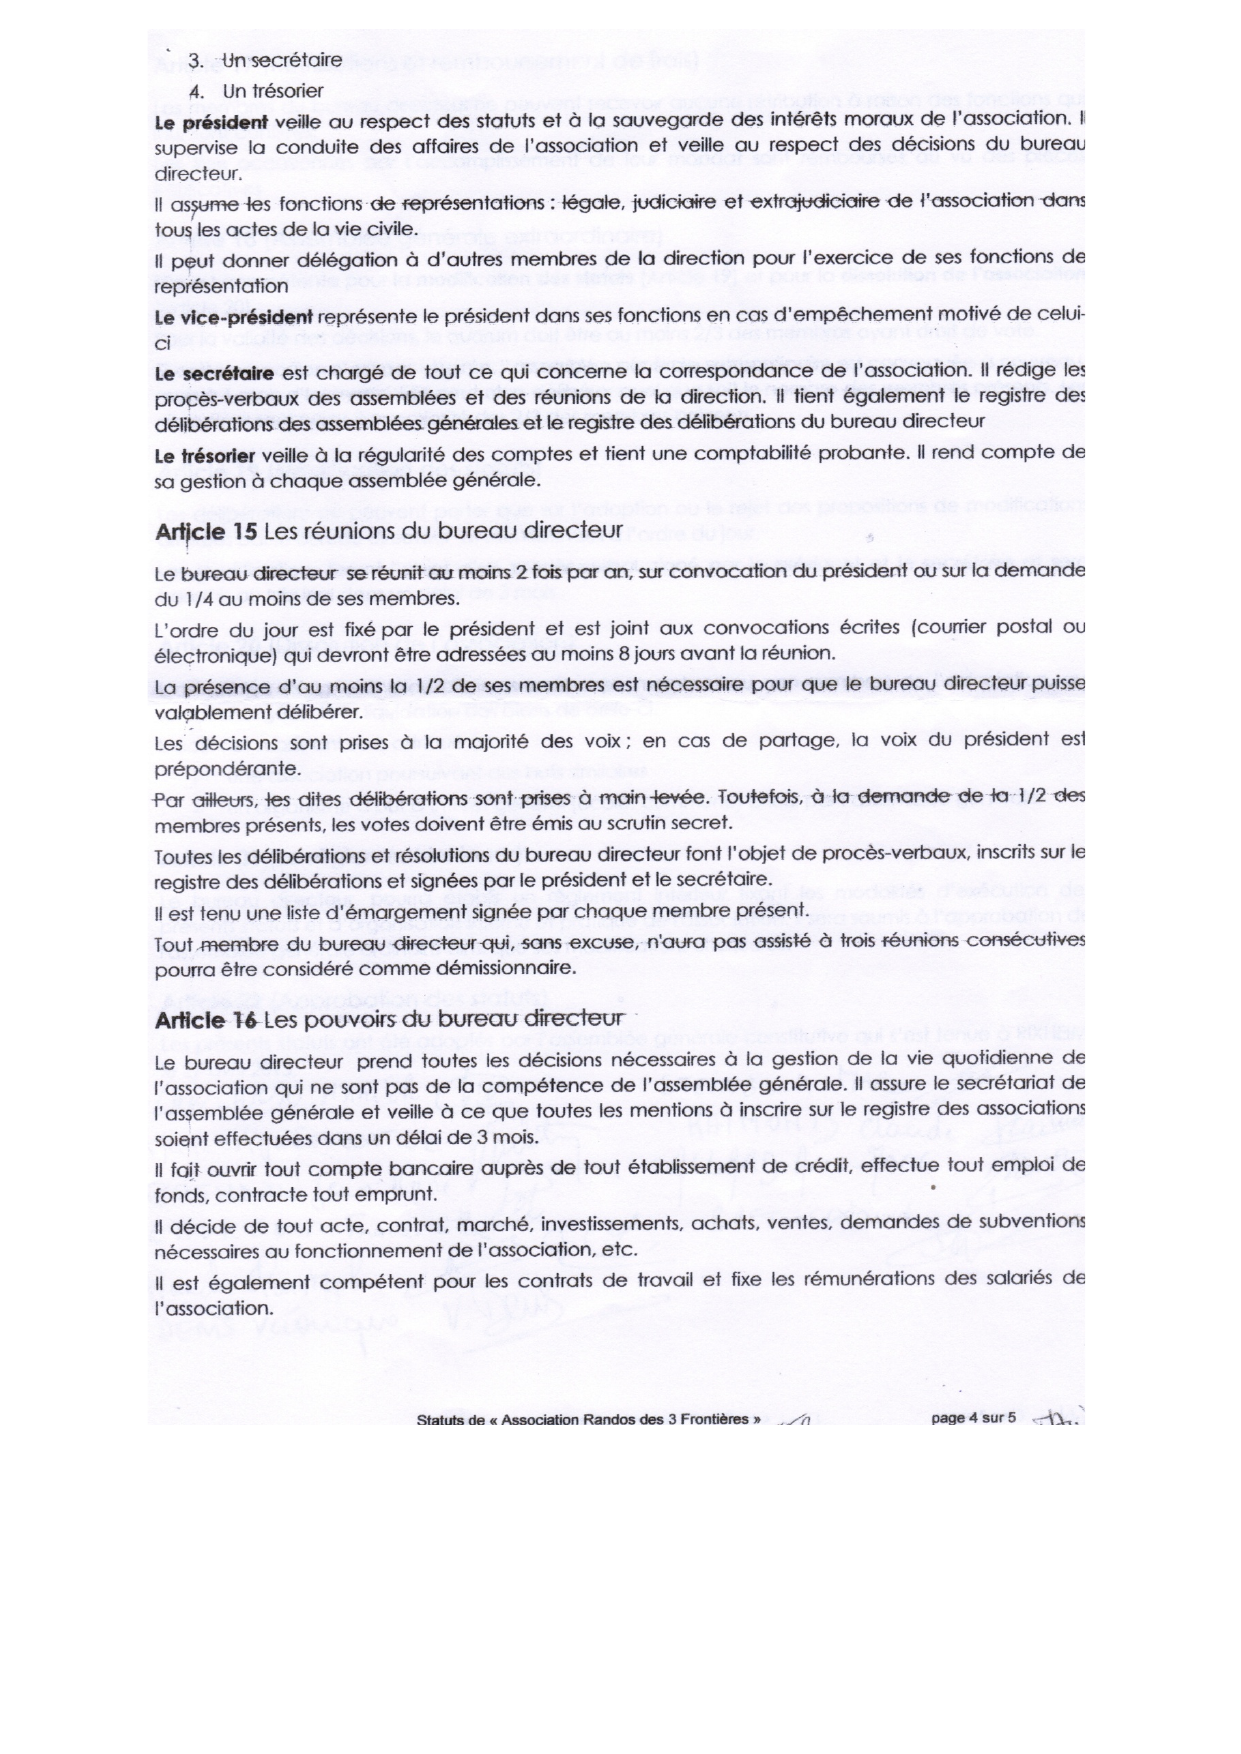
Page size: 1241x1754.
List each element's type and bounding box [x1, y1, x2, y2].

picture [147, 29, 1085, 1425]
